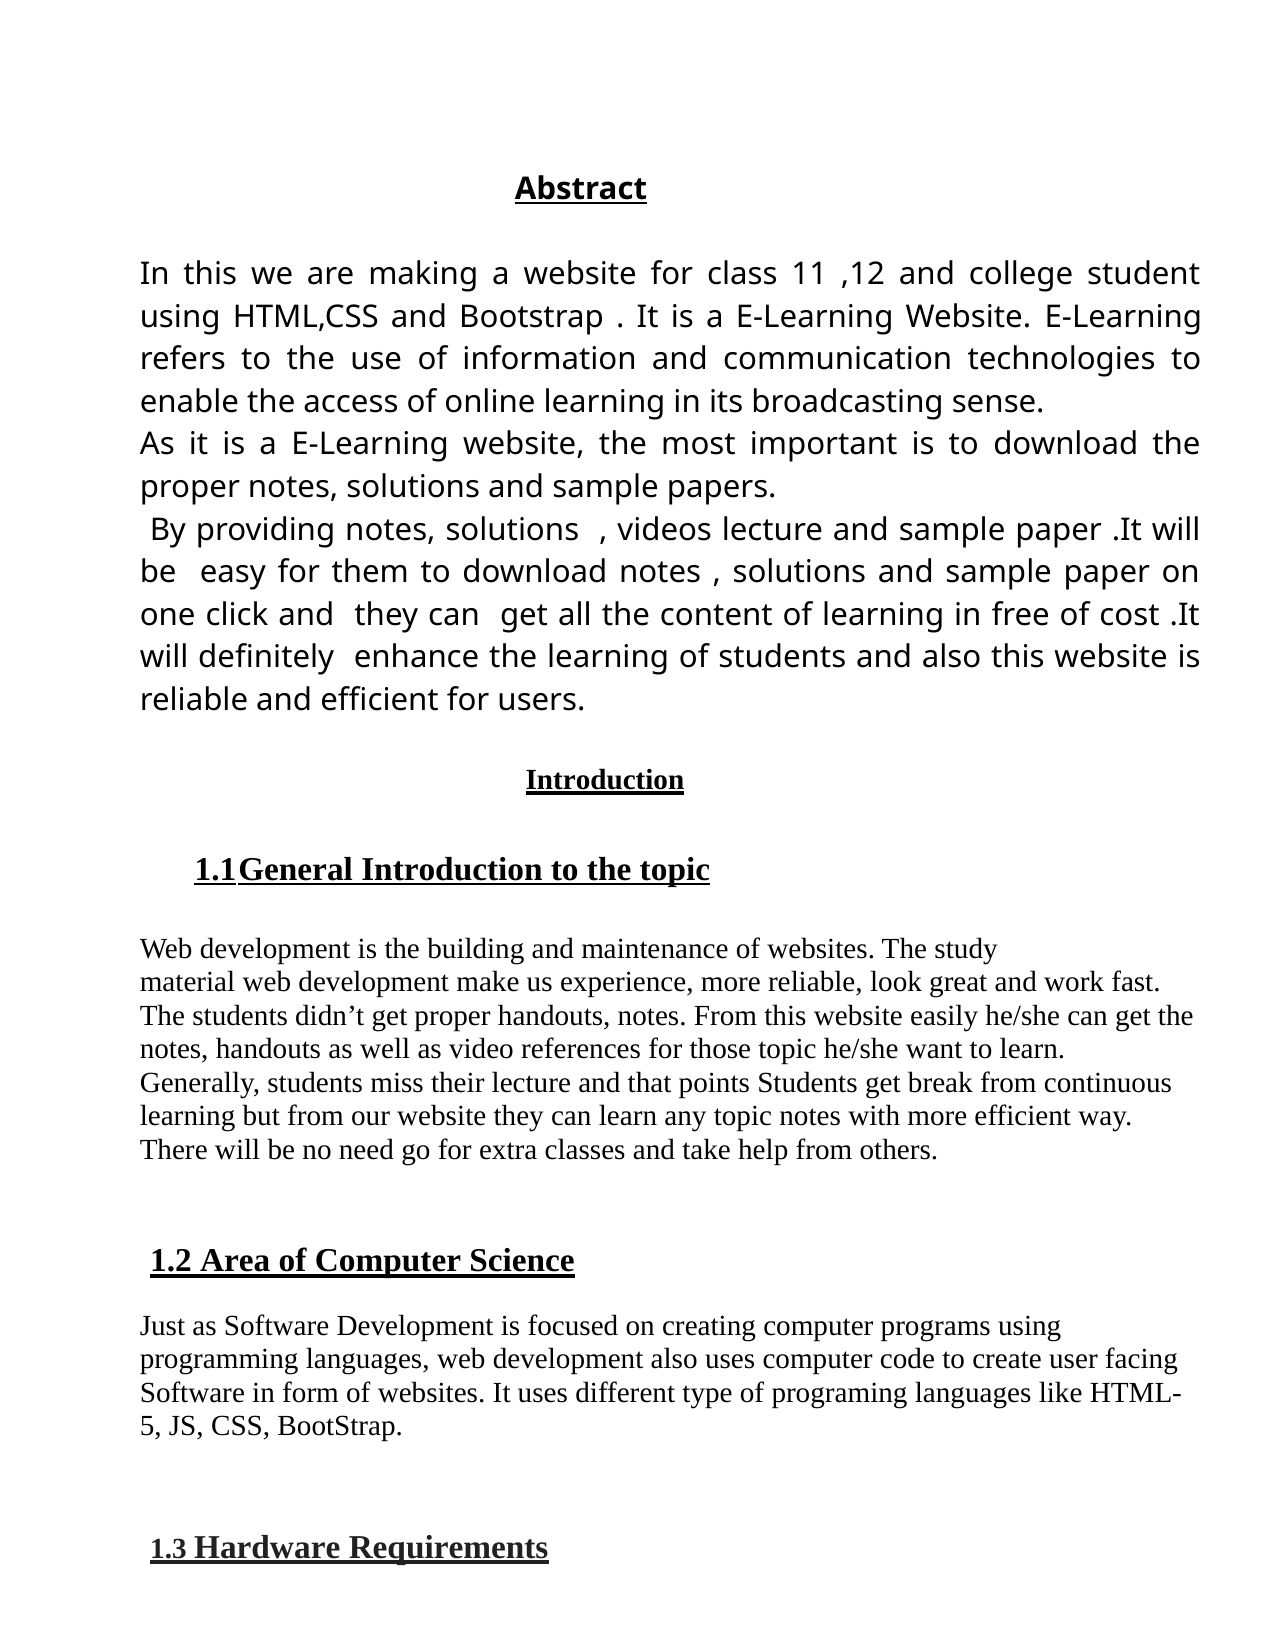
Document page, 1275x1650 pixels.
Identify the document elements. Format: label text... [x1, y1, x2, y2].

text material web development make us experience, more reliable, look great and work fast. The students didn’t get proper handouts, notes. From this website easily he/she can get the notes, handouts as well as video references for those topic he/she want to learn. [139, 964, 1202, 1065]
subtitle Hardware Requirements [150, 1527, 1202, 1565]
text As it is a E-Learning website, the most important is to download the proper notes, solutions and sample papers. [139, 421, 1202, 507]
subtitle 1.2 Area of Computer Science [150, 1241, 1202, 1279]
subtitle Introduction [207, 762, 1003, 796]
text By providing notes, solutions , videos lecture and sample paper .It will be easy for them to download notes , solutions and sample paper on one click and they can get all the content of learning in free of cost .It will definitely enhance the learning of students and also this website is reliable and efficient for users. [139, 507, 1202, 719]
text In this we are making a website for class 11 ,12 and college student using HTML,CSS and Bootstrap . It is a E-Learning Website. E-Learning refers to the use of information and communication technologies to enable the access of online learning in its broadcasting sense. [139, 251, 1202, 421]
text Just as Software Development is focused on creating computer programs using programming languages, web development also uses computer code to create user facing Software in form of websites. It uses different type of programing languages like HTML-5, JS, CSS, BootStrap. [139, 1308, 1202, 1442]
text Abstract [439, 166, 1202, 208]
text Generally, students miss their lecture and that points Students get break from continuous learning but from our website they can learn any topic notes with more efficient way. There will be no need go for extra classes and take help from others. [139, 1065, 1202, 1166]
list General Introduction to the topic [194, 849, 1202, 888]
text Web development is the building and maintenance of websites. The study [139, 931, 1202, 964]
